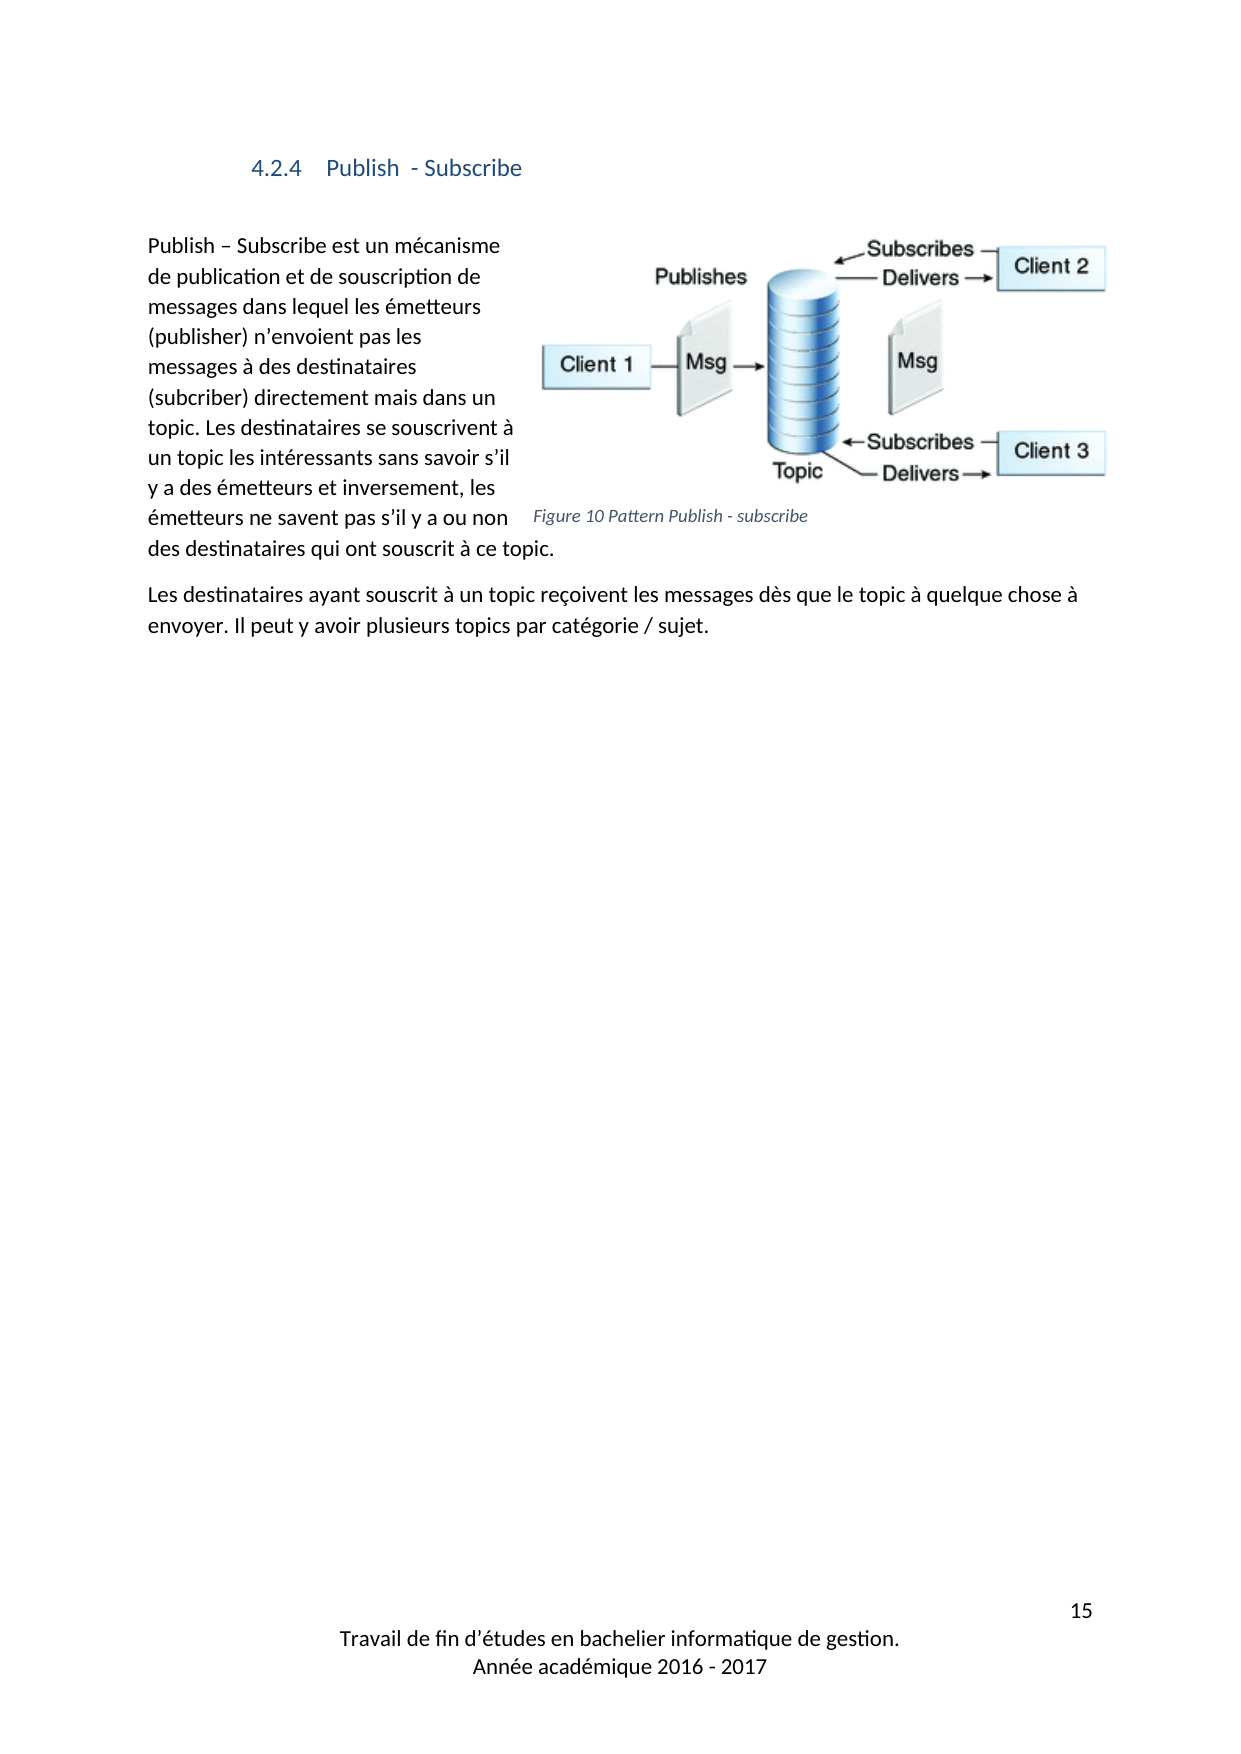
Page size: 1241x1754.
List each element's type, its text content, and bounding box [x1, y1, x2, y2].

picture [533, 232, 1117, 495]
subtitle Publish - Subscribe [251, 152, 1093, 182]
text Les destinataires ayant souscrit à un topic reçoivent les messages dès que le topic à quelque chose à envoyer. Il peut y avoir plusieurs topics par catégorie / sujet. [148, 581, 1093, 639]
